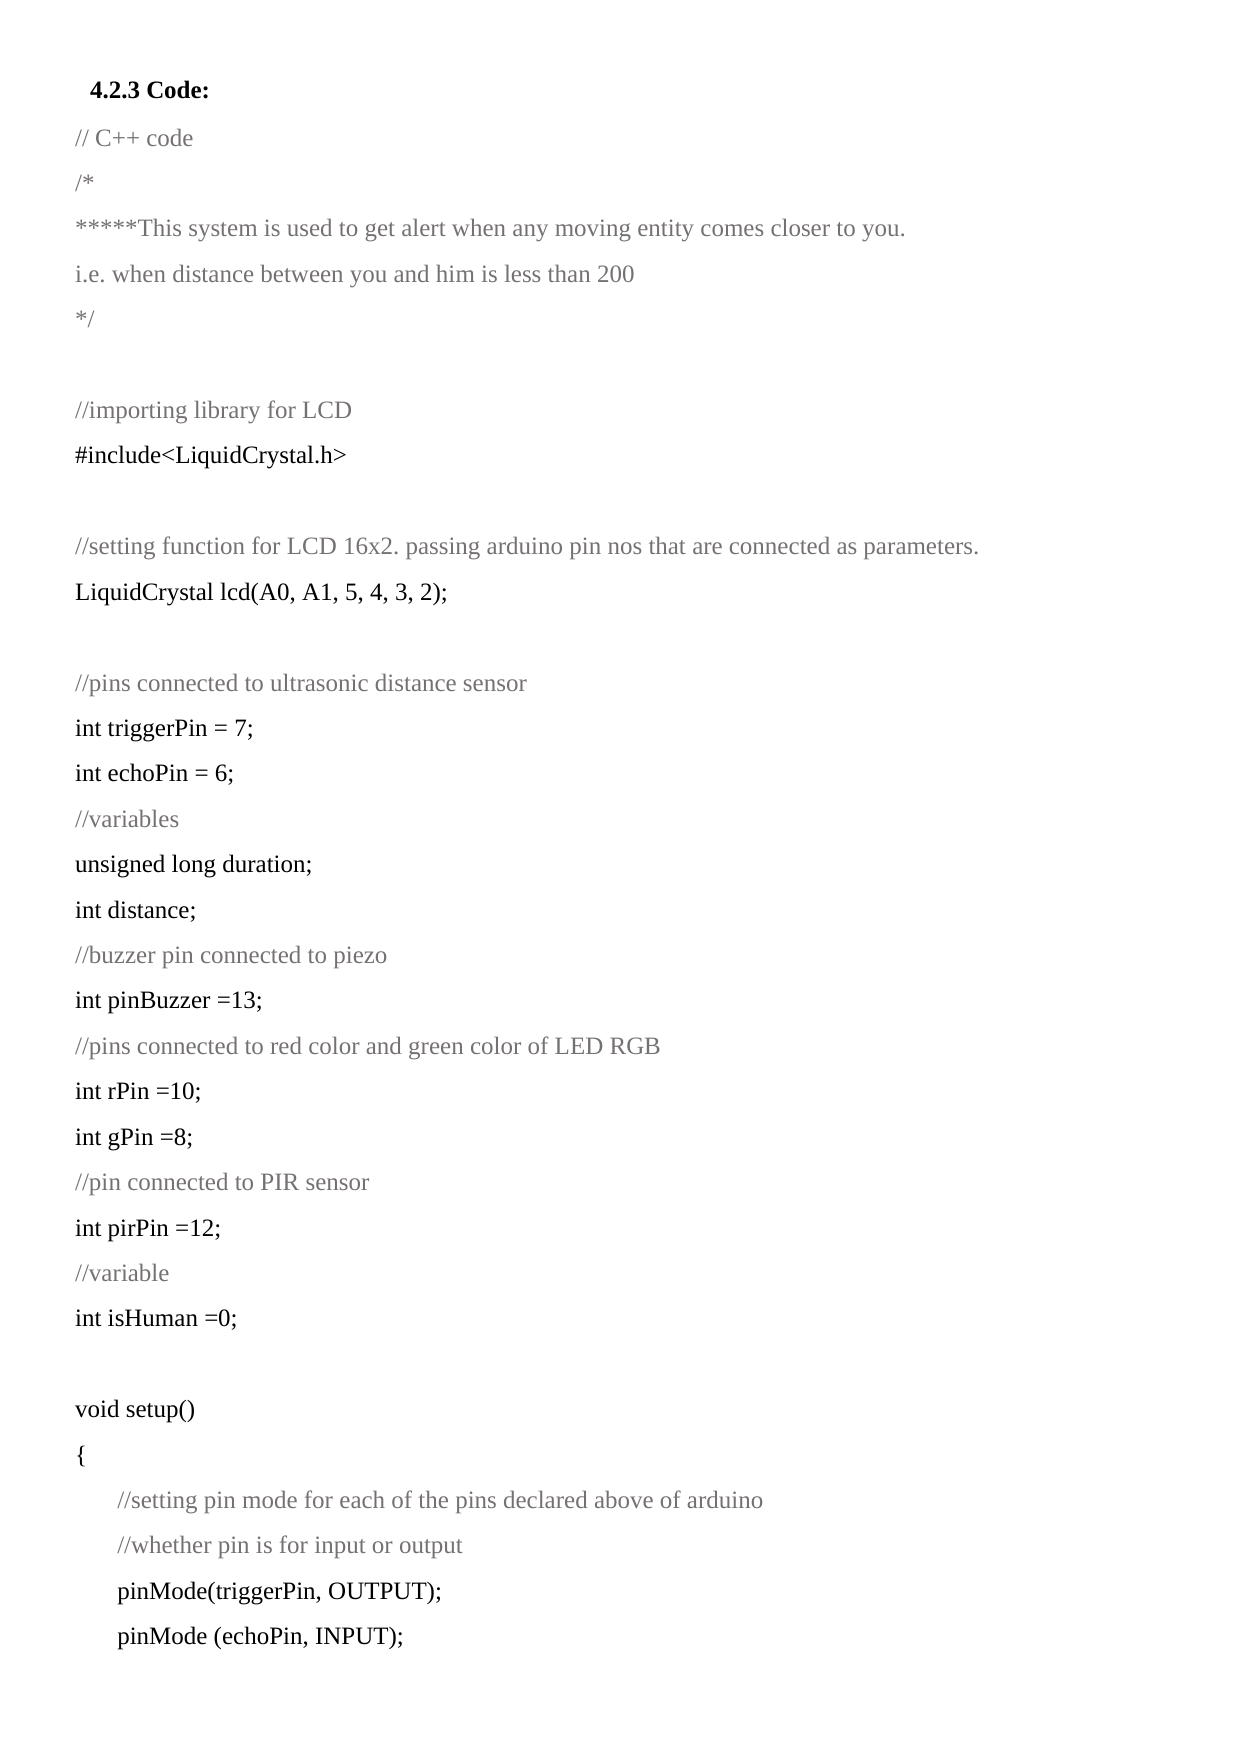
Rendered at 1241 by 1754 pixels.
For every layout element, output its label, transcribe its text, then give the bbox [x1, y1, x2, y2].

text //variable [75, 1258, 1165, 1287]
text 4.2.3 Code: [90, 75, 1165, 104]
text pinMode (echoPin, INPUT); [104, 1621, 1165, 1650]
text i.e. when distance between you and him is less than 200 [75, 259, 1165, 288]
text //importing library for LCD [75, 395, 1165, 424]
text void setup() [75, 1394, 1165, 1423]
text #include<LiquidCrystal.h> [75, 441, 1165, 469]
text int triggerPin = 7; [75, 713, 1165, 742]
text int rPin =10; [75, 1076, 1165, 1105]
text *****This system is used to get alert when any moving entity comes closer to you. [75, 213, 1165, 242]
text /* [75, 168, 1165, 197]
text //pins connected to red color and green color of LED RGB [75, 1031, 1165, 1060]
text int isHuman =0; [75, 1303, 1165, 1332]
text int pinBuzzer =13; [75, 986, 1165, 1014]
text //setting pin mode for each of the pins declared above of arduino [104, 1485, 1165, 1514]
text int pirPin =12; [75, 1213, 1165, 1241]
text pinMode(triggerPin, OUTPUT); [104, 1576, 1165, 1605]
text //whether pin is for input or output [104, 1531, 1165, 1559]
text int echoPin = 6; [75, 758, 1165, 787]
text { [75, 1440, 1165, 1468]
text int gPin =8; [75, 1122, 1165, 1151]
text int distance; [75, 895, 1165, 923]
text //pin connected to PIR sensor [75, 1167, 1165, 1196]
text //variables [75, 804, 1165, 833]
text //setting function for LCD 16x2. passing arduino pin nos that are connected as parameters. [75, 531, 1165, 560]
text unsigned long duration; [75, 849, 1165, 878]
text */ [75, 304, 1165, 333]
text //buzzer pin connected to piezo [75, 940, 1165, 969]
text // C++ code [75, 123, 1165, 151]
text LiquidCrystal lcd(A0, A1, 5, 4, 3, 2); [75, 577, 1165, 606]
text //pins connected to ultrasonic distance sensor [75, 668, 1165, 696]
